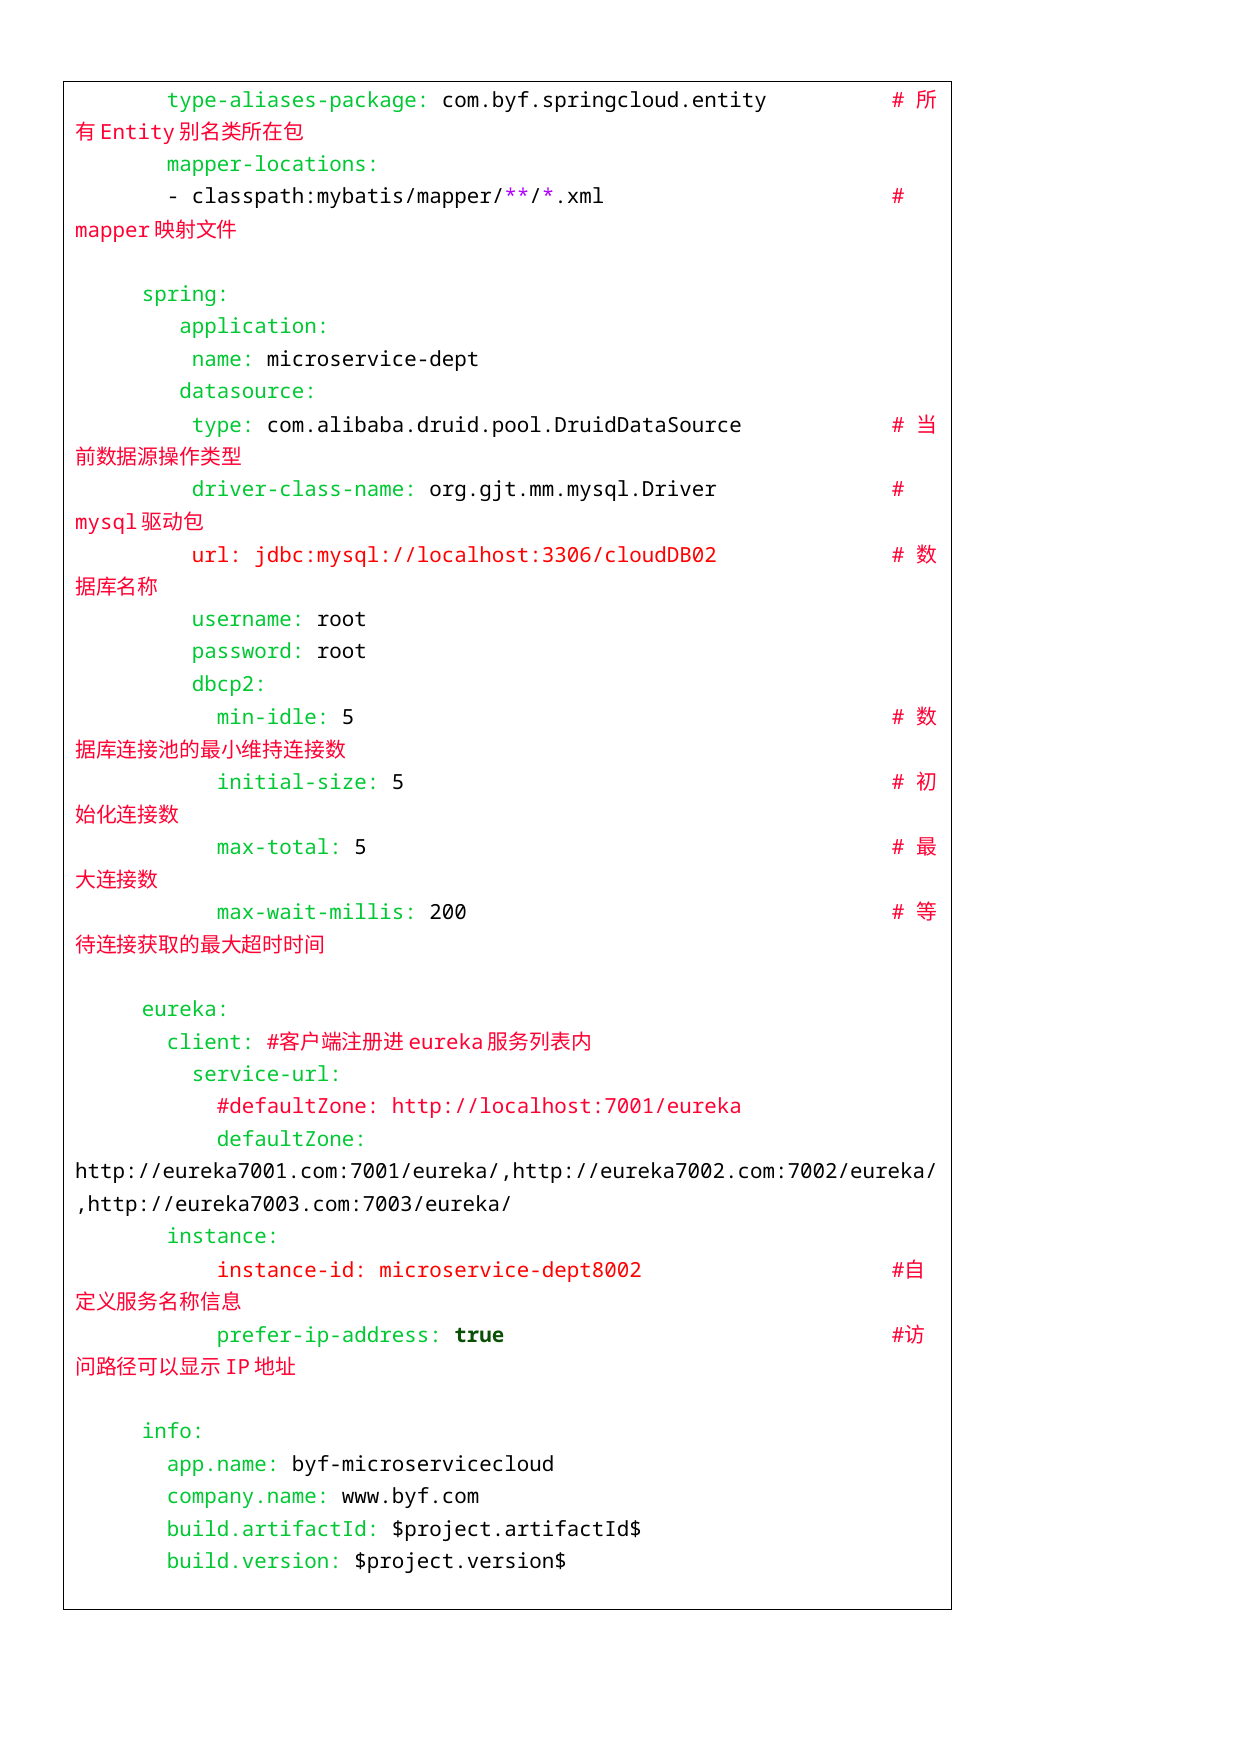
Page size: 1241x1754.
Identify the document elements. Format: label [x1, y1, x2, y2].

table_header [64, 82, 951, 1609]
